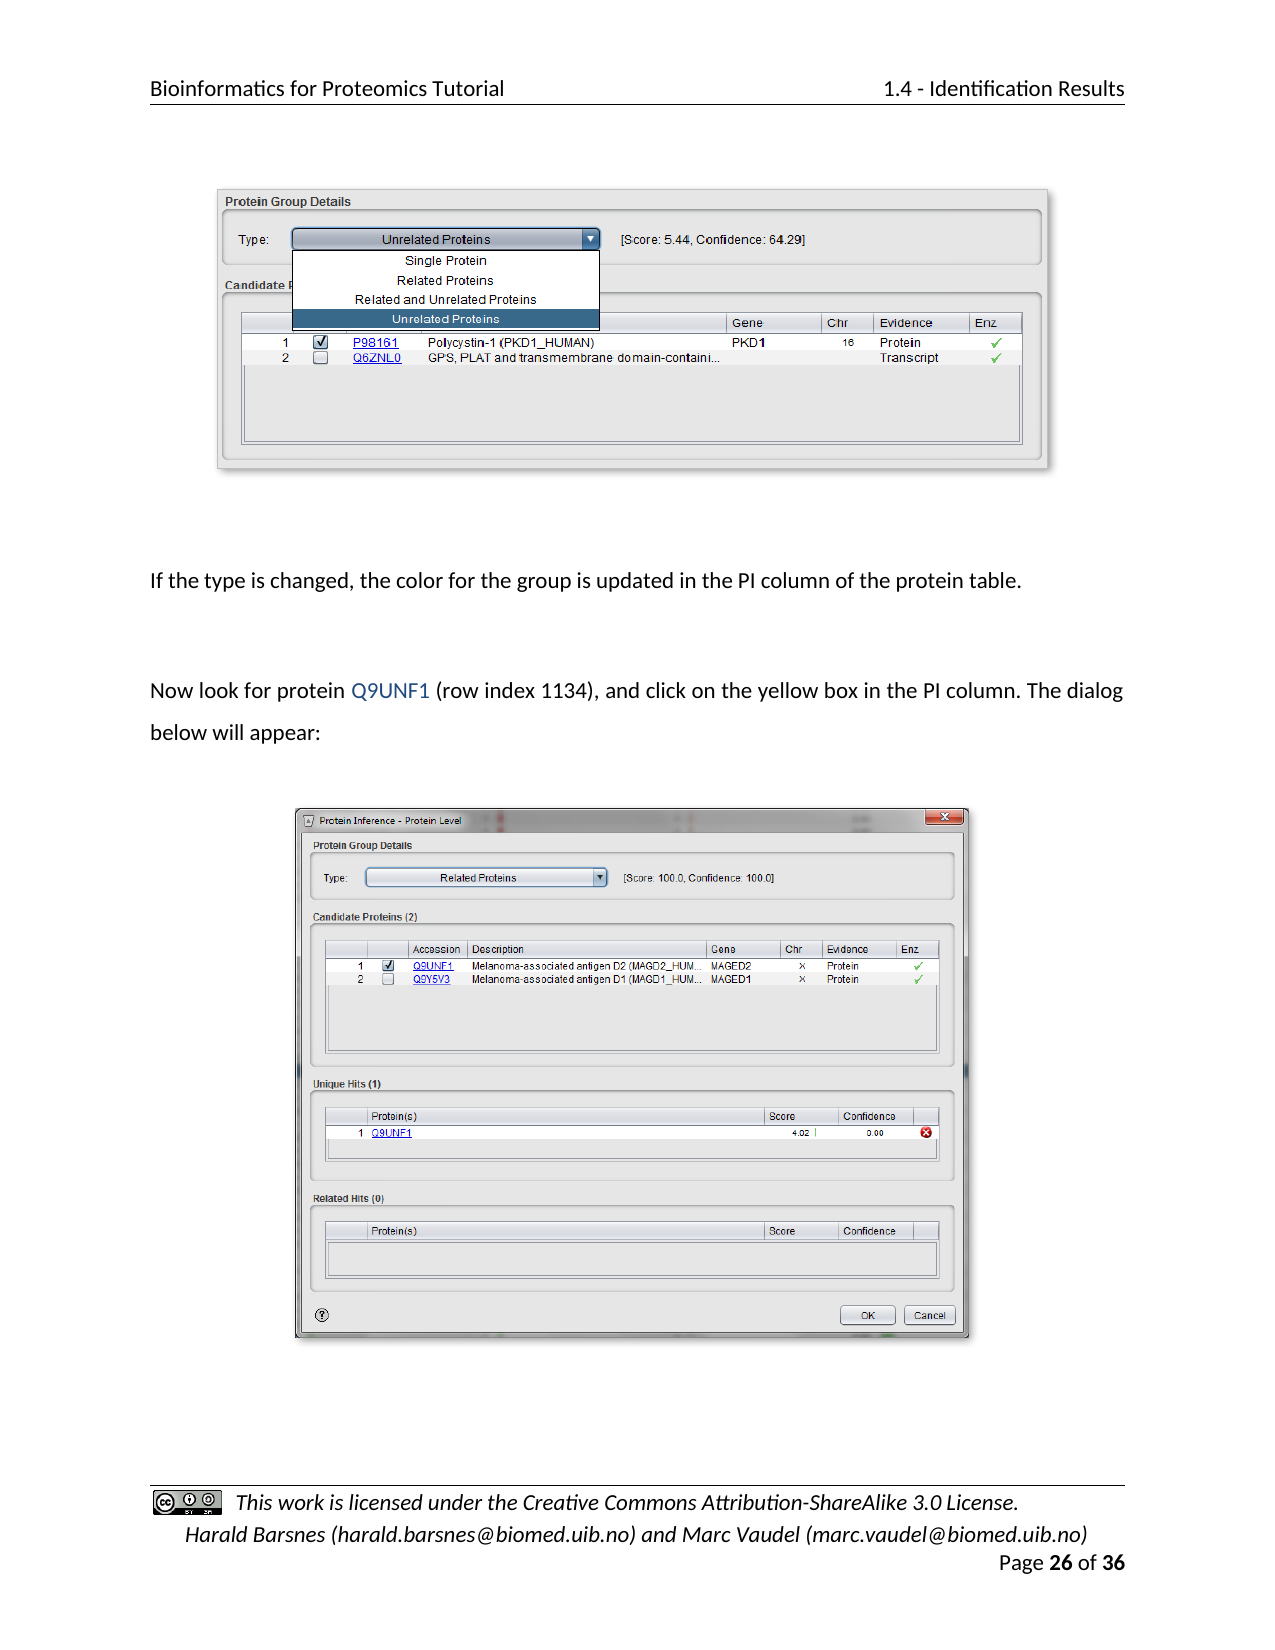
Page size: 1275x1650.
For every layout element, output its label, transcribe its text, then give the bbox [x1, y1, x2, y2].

picture [218, 190, 1047, 468]
text If the type is changed, the color for the group is updated in the PI column of the protein table. [150, 566, 1125, 594]
picture [295, 808, 969, 1338]
picture [153, 1490, 222, 1515]
text Now look for protein Q9UNF1 (row index 1134), and click on the yellow box in the PI column. The dialog below will appear: [150, 676, 1125, 746]
